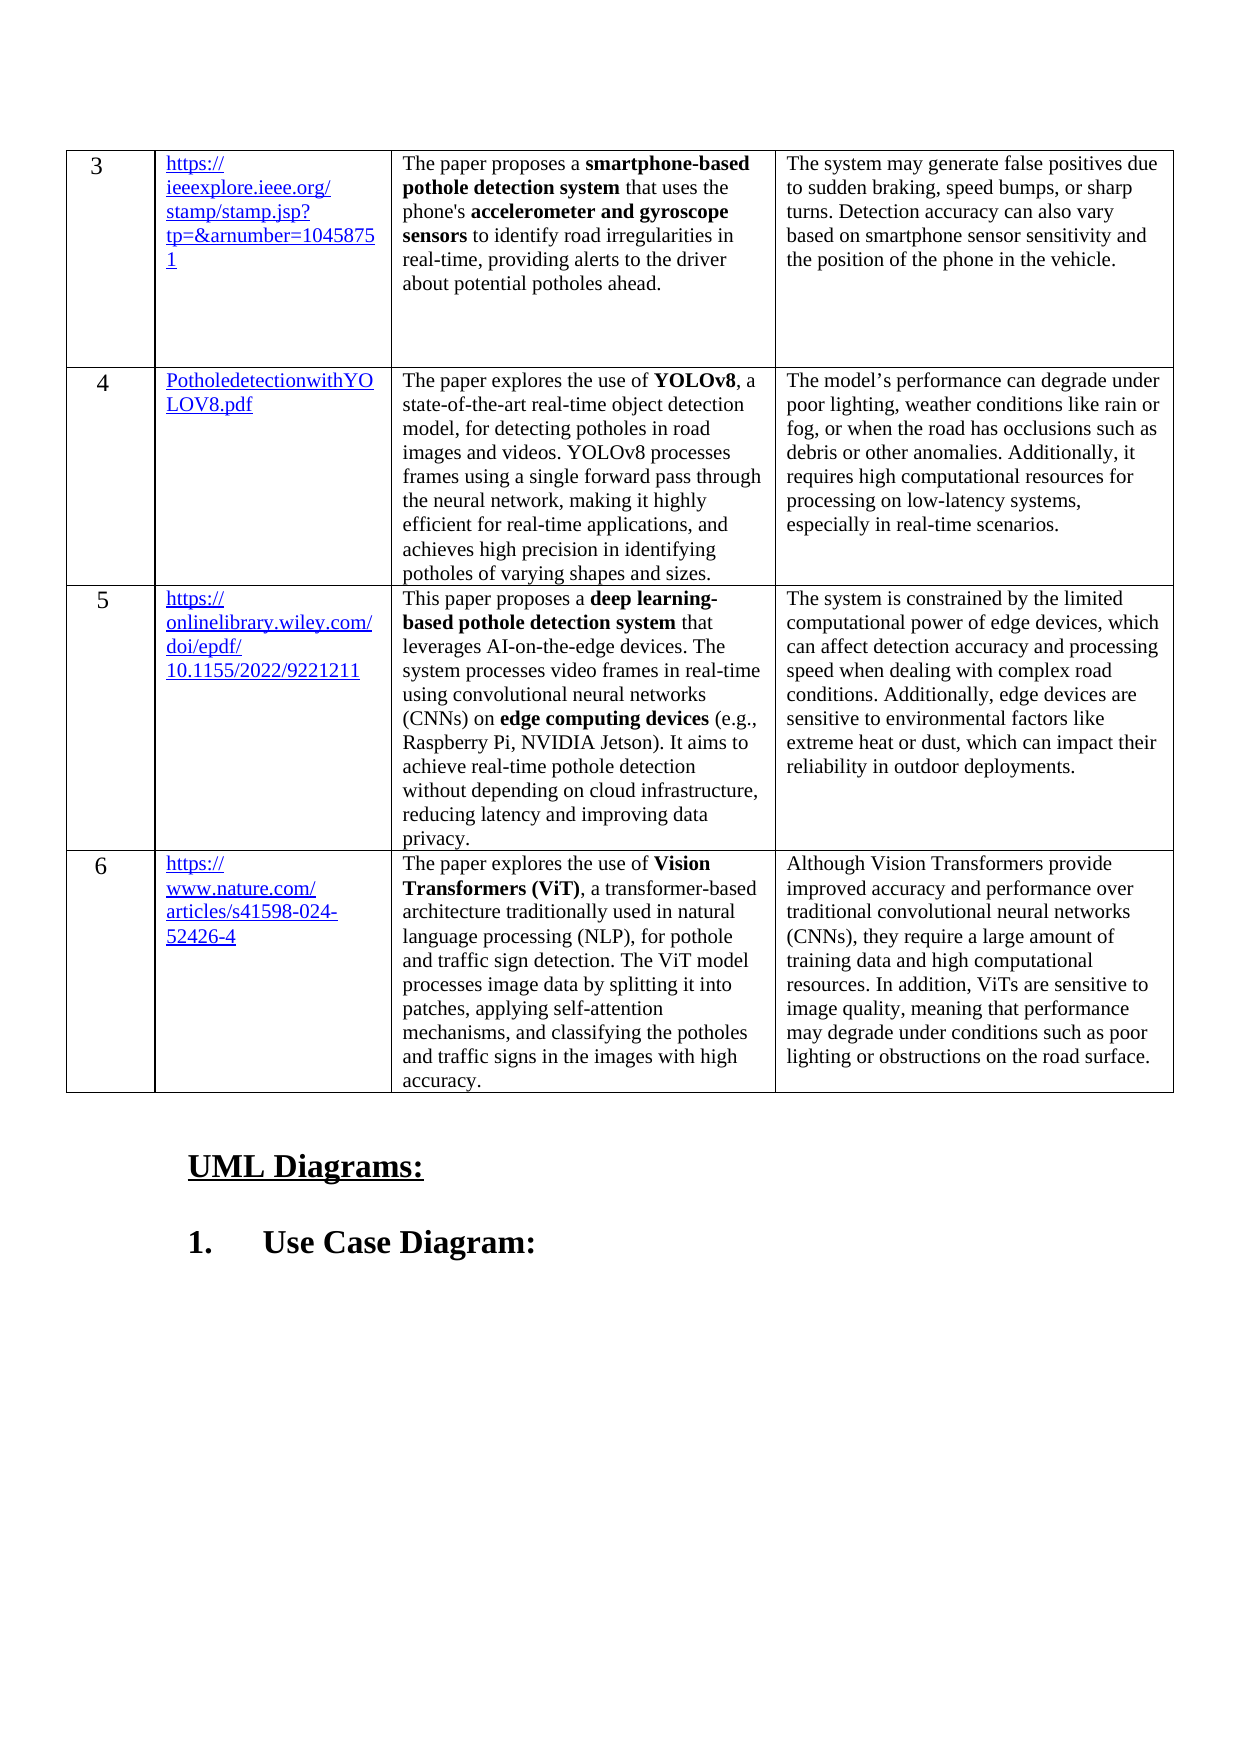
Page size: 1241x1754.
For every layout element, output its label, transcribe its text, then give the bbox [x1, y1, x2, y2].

table_cell The paper explores the use of YOLOv8, a state-of-the-art real-time object detection model, for detecting potholes in road images and videos. YOLOv8 processes frames using a single forward pass through the neural network, making it highly efficient for real-time applications, and achieves high precision in identifying potholes of varying shapes and sizes. [392, 368, 775, 584]
table_cell https://ieeexplore.ieee.org/stamp/stamp.jsp?tp=&arnumber=10458751 [156, 151, 391, 367]
table_cell https://onlinelibrary.wiley.com/doi/epdf/10.1155/2022/9221211 [156, 586, 391, 850]
table_cell The paper explores the use of Vision Transformers (ViT), a transformer-based architecture traditionally used in natural language processing (NLP), for pothole and traffic sign detection. The ViT model processes image data by splitting it into patches, applying self-attention mechanisms, and classifying the potholes and traffic signs in the images with high accuracy. [392, 851, 775, 1092]
text UML Diagrams: [112, 1146, 1128, 1184]
table_cell https://www.nature.com/articles/s41598-024-52426-4 [156, 851, 391, 1092]
table_cell This paper proposes a deep learning-based pothole detection system that leverages AI-on-the-edge devices. The system processes video frames in real-time using convolutional neural networks (CNNs) on edge computing devices (e.g., Raspberry Pi, NVIDIA Jetson). It aims to achieve real-time pothole detection without depending on cloud infrastructure, reducing latency and improving data privacy. [392, 586, 775, 850]
table_cell 6 [67, 851, 154, 1092]
table_cell 3 [67, 151, 154, 367]
table_cell The system is constrained by the limited computational power of edge devices, which can affect detection accuracy and processing speed when dealing with complex road conditions. Additionally, edge devices are sensitive to environmental factors like extreme heat or dust, which can impact their reliability in outdoor deployments. [776, 586, 1173, 850]
table_cell 4 [67, 368, 154, 584]
list Use Case Diagram: [112, 1223, 1128, 1261]
table_cell The system may generate false positives due to sudden braking, speed bumps, or sharp turns. Detection accuracy can also vary based on smartphone sensor sensitivity and the position of the phone in the vehicle. [776, 151, 1173, 367]
table_cell PotholedetectionwithYOLOV8.pdf [156, 368, 391, 584]
table_cell Although Vision Transformers provide improved accuracy and performance over traditional convolutional neural networks (CNNs), they require a large amount of training data and high computational resources. In addition, ViTs are sensitive to image quality, meaning that performance may degrade under conditions such as poor lighting or obstructions on the road surface. [776, 851, 1173, 1092]
table_cell 5 [67, 586, 154, 850]
table_cell The model’s performance can degrade under poor lighting, weather conditions like rain or fog, or when the road has occlusions such as debris or other anomalies. Additionally, it requires high computational resources for processing on low-latency systems, especially in real-time scenarios. [776, 368, 1173, 584]
table_cell The paper proposes a smartphone-based pothole detection system that uses the phone's accelerometer and gyroscope sensors to identify road irregularities in real-time, providing alerts to the driver about potential potholes ahead. [392, 151, 775, 367]
